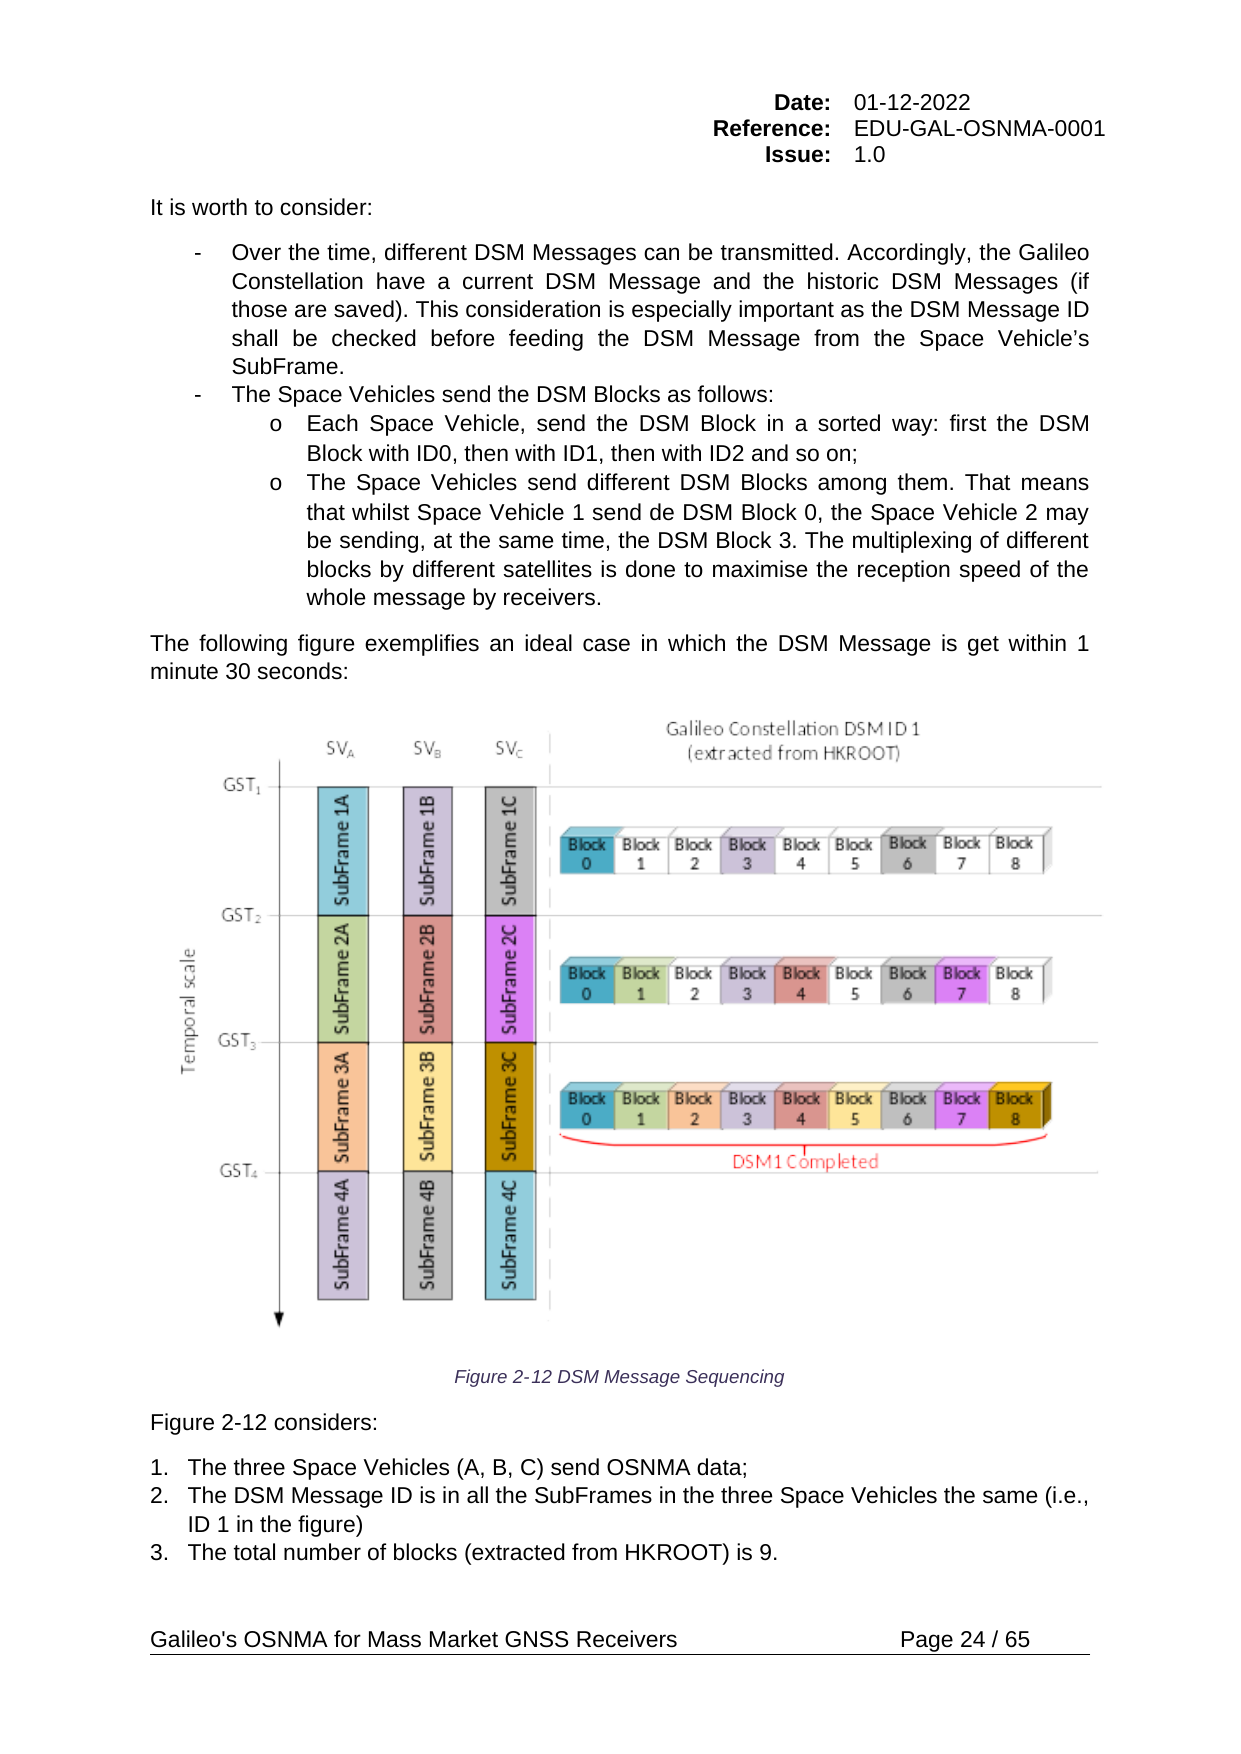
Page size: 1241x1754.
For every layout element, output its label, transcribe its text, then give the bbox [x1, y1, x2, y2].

text It is worth to consider: [150, 194, 1090, 220]
list The Space Vehicles send the DSM Blocks as follows: [194, 381, 1090, 408]
list The total number of blocks (extracted from HKROOT) is 9. [150, 1539, 1090, 1566]
list Over the time, different DSM Messages can be transmitted. Accordingly, the Galileo Constellation have a current DSM Message and the historic DSM Messages (if those are saved). This consideration is especially important as the DSM Message ID shall be checked before feeding the DSM Message from the Space Vehicle’s SubFrame. [194, 239, 1090, 379]
list The DSM Message ID is in all the SubFrames in the three Space Vehicles the same (i.e., ID 1 in the figure) [150, 1482, 1090, 1537]
list The Space Vehicles send different DSM Blocks among them. That means that whilst Space Vehicle 1 send de DSM Block 0, the Space Vehicle 2 may be sending, at the same time, the DSM Block 3. The multiplexing of different blocks by different satellites is done to maximise the reception speed of the whole message by receivers. [269, 469, 1090, 611]
list Each Space Vehicle, send the DSM Block in a sorted way: first the DSM Block with ID0, then with ID1, then with ID2 and so on; [269, 410, 1090, 467]
list The three Space Vehicles (A, B, C) send OSNMA data; [150, 1454, 1090, 1480]
text The following figure exemplifies an ideal case in which the DSM Message is get within 1 minute 30 seconds: [150, 629, 1090, 684]
